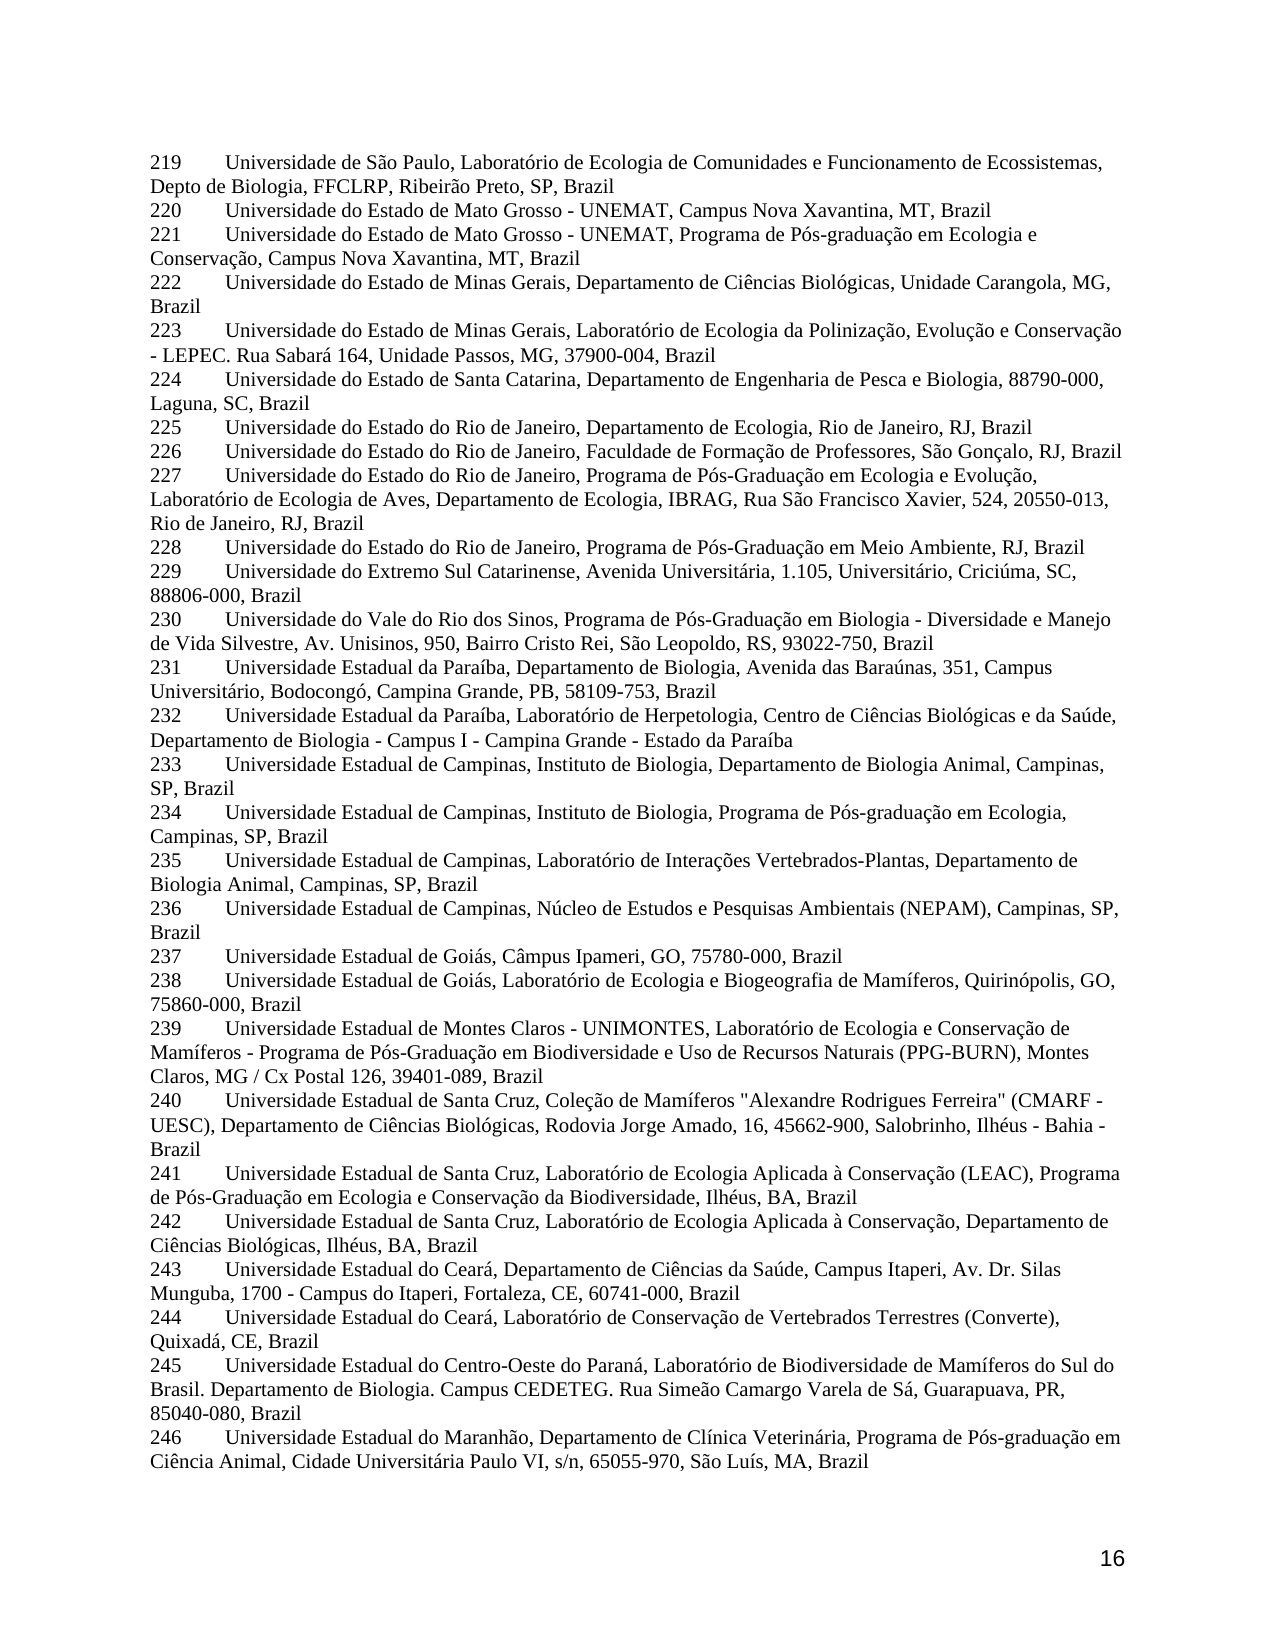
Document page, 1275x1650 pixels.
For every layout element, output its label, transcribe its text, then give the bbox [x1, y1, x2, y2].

text 243 Universidade Estadual do Ceará, Departamento de Ciências da Saúde, Campus Itaperi, Av. Dr. Silas Munguba, 1700 - Campus do Itaperi, Fortaleza, CE, 60741-000, Brazil [150, 1257, 1125, 1305]
text 235 Universidade Estadual de Campinas, Laboratório de Interações Vertebrados-Plantas, Departamento de Biologia Animal, Campinas, SP, Brazil [150, 848, 1125, 896]
text 246 Universidade Estadual do Maranhão, Departamento de Clínica Veterinária, Programa de Pós-graduação em Ciência Animal, Cidade Universitária Paulo VI, s/n, 65055-970, São Luís, MA, Brazil [150, 1425, 1125, 1473]
text 222 Universidade do Estado de Minas Gerais, Departamento de Ciências Biológicas, Unidade Carangola, MG, Brazil [150, 270, 1125, 318]
text 240 Universidade Estadual de Santa Cruz, Coleção de Mamíferos "Alexandre Rodrigues Ferreira" (CMARF - UESC), Departamento de Ciências Biológicas, Rodovia Jorge Amado, 16, 45662-900, Salobrinho, Ilhéus - Bahia - Brazil [150, 1088, 1125, 1161]
text 241 Universidade Estadual de Santa Cruz, Laboratório de Ecologia Aplicada à Conservação (LEAC), Programa de Pós-Graduação em Ecologia e Conservação da Biodiversidade, Ilhéus, BA, Brazil [150, 1161, 1125, 1209]
text 219 Universidade de São Paulo, Laboratório de Ecologia de Comunidades e Funcionamento de Ecossistemas, Depto de Biologia, FFCLRP, Ribeirão Preto, SP, Brazil [150, 150, 1125, 198]
text 229 Universidade do Extremo Sul Catarinense, Avenida Universitária, 1.105, Universitário, Criciúma, SC, 88806-000, Brazil [150, 559, 1125, 607]
text 232 Universidade Estadual da Paraíba, Laboratório de Herpetologia, Centro de Ciências Biológicas e da Saúde, Departamento de Biologia - Campus I - Campina Grande - Estado da Paraíba [150, 703, 1125, 752]
text 233 Universidade Estadual de Campinas, Instituto de Biologia, Departamento de Biologia Animal, Campinas, SP, Brazil [150, 752, 1125, 800]
text 231 Universidade Estadual da Paraíba, Departamento de Biologia, Avenida das Baraúnas, 351, Campus Universitário, Bodocongó, Campina Grande, PB, 58109-753, Brazil [150, 655, 1125, 703]
text 236 Universidade Estadual de Campinas, Núcleo de Estudos e Pesquisas Ambientais (NEPAM), Campinas, SP, Brazil [150, 896, 1125, 944]
text 245 Universidade Estadual do Centro-Oeste do Paraná, Laboratório de Biodiversidade de Mamíferos do Sul do Brasil. Departamento de Biologia. Campus CEDETEG. Rua Simeão Camargo Varela de Sá, Guarapuava, PR, 85040-080, Brazil [150, 1353, 1125, 1425]
text 225 Universidade do Estado do Rio de Janeiro, Departamento de Ecologia, Rio de Janeiro, RJ, Brazil [150, 415, 1125, 439]
text 226 Universidade do Estado do Rio de Janeiro, Faculdade de Formação de Professores, São Gonçalo, RJ, Brazil [150, 439, 1125, 463]
text 223 Universidade do Estado de Minas Gerais, Laboratório de Ecologia da Polinização, Evolução e Conservação - LEPEC. Rua Sabará 164, Unidade Passos, MG, 37900-004, Brazil [150, 318, 1125, 367]
text 238 Universidade Estadual de Goiás, Laboratório de Ecologia e Biogeografia de Mamíferos, Quirinópolis, GO, 75860-000, Brazil [150, 968, 1125, 1016]
text 227 Universidade do Estado do Rio de Janeiro, Programa de Pós-Graduação em Ecologia e Evolução, Laboratório de Ecologia de Aves, Departamento de Ecologia, IBRAG, Rua São Francisco Xavier, 524, 20550-013, Rio de Janeiro, RJ, Brazil [150, 463, 1125, 535]
text 220 Universidade do Estado de Mato Grosso - UNEMAT, Campus Nova Xavantina, MT, Brazil [150, 198, 1125, 222]
text 237 Universidade Estadual de Goiás, Câmpus Ipameri, GO, 75780-000, Brazil [150, 944, 1125, 968]
text 221 Universidade do Estado de Mato Grosso - UNEMAT, Programa de Pós-graduação em Ecologia e Conservação, Campus Nova Xavantina, MT, Brazil [150, 222, 1125, 270]
text 242 Universidade Estadual de Santa Cruz, Laboratório de Ecologia Aplicada à Conservação, Departamento de Ciências Biológicas, Ilhéus, BA, Brazil [150, 1209, 1125, 1257]
text 224 Universidade do Estado de Santa Catarina, Departamento de Engenharia de Pesca e Biologia, 88790-000, Laguna, SC, Brazil [150, 367, 1125, 415]
text 244 Universidade Estadual do Ceará, Laboratório de Conservação de Vertebrados Terrestres (Converte), Quixadá, CE, Brazil [150, 1305, 1125, 1353]
text 239 Universidade Estadual de Montes Claros - UNIMONTES, Laboratório de Ecologia e Conservação de Mamíferos - Programa de Pós-Graduação em Biodiversidade e Uso de Recursos Naturais (PPG-BURN), Montes Claros, MG / Cx Postal 126, 39401-089, Brazil [150, 1016, 1125, 1088]
text 234 Universidade Estadual de Campinas, Instituto de Biologia, Programa de Pós-graduação em Ecologia, Campinas, SP, Brazil [150, 800, 1125, 848]
text 228 Universidade do Estado do Rio de Janeiro, Programa de Pós-Graduação em Meio Ambiente, RJ, Brazil [150, 535, 1125, 559]
text 230 Universidade do Vale do Rio dos Sinos, Programa de Pós-Graduação em Biologia - Diversidade e Manejo de Vida Silvestre, Av. Unisinos, 950, Bairro Cristo Rei, São Leopoldo, RS, 93022-750, Brazil [150, 607, 1125, 655]
